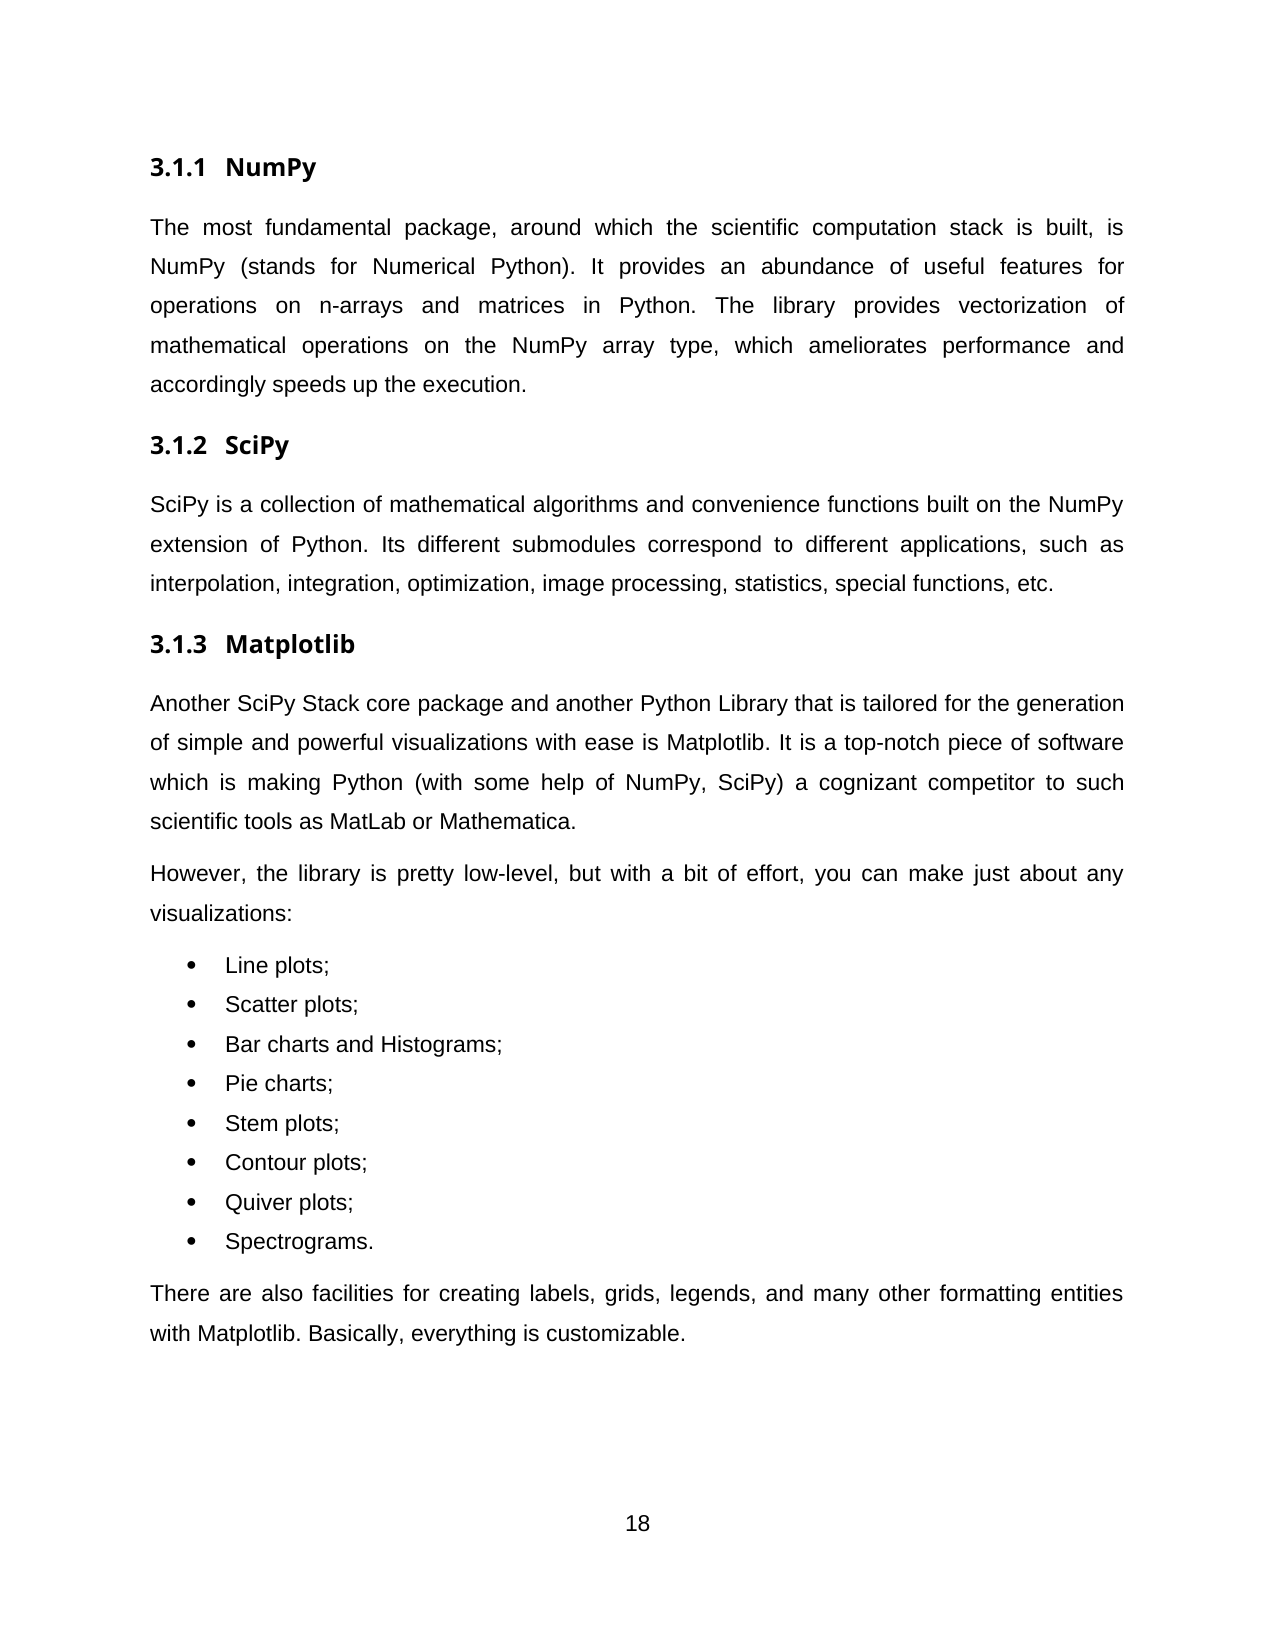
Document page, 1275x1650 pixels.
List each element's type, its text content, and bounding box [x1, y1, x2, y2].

list Spectrograms. [187, 1228, 1125, 1254]
list Pie charts; [187, 1070, 1125, 1096]
list Stem plots; [187, 1109, 1125, 1136]
subtitle SciPy [150, 428, 1125, 462]
text There are also facilities for creating labels, grids, legends, and many other formatting entities with Matplotlib. Basically, everything is customizable. [150, 1280, 1125, 1346]
list Scatter plots; [187, 991, 1125, 1017]
text SciPy is a collection of mathematical algorithms and convenience functions built on the NumPy extension of Python. Its different submodules correspond to different applications, such as interpolation, integration, optimization, image processing, statistics, special functions, etc. [150, 491, 1125, 596]
list Line plots; [187, 952, 1125, 978]
list Bar charts and Histograms; [187, 1031, 1125, 1057]
subtitle Matplotlib [150, 626, 1125, 660]
subtitle NumPy [150, 150, 1125, 184]
list Contour plots; [187, 1149, 1125, 1175]
text The most fundamental package, around which the scientific computation stack is built, is NumPy (stands for Numerical Python). It provides an abundance of useful features for operations on n-arrays and matrices in Python. The library provides vectorization of mathematical operations on the NumPy array type, which ameliorates performance and accordingly speeds up the execution. [150, 213, 1125, 398]
text However, the library is pretty low-level, but with a bit of effort, you can make just about any visualizations: [150, 860, 1125, 926]
list Quiver plots; [187, 1188, 1125, 1215]
text Another SciPy Stack core package and another Python Library that is tailored for the generation of simple and powerful visualizations with ease is Matplotlib. It is a top-notch piece of software which is making Python (with some help of NumPy, SciPy) a cognizant competitor to such scientific tools as MatLab or Mathematica. [150, 690, 1125, 834]
